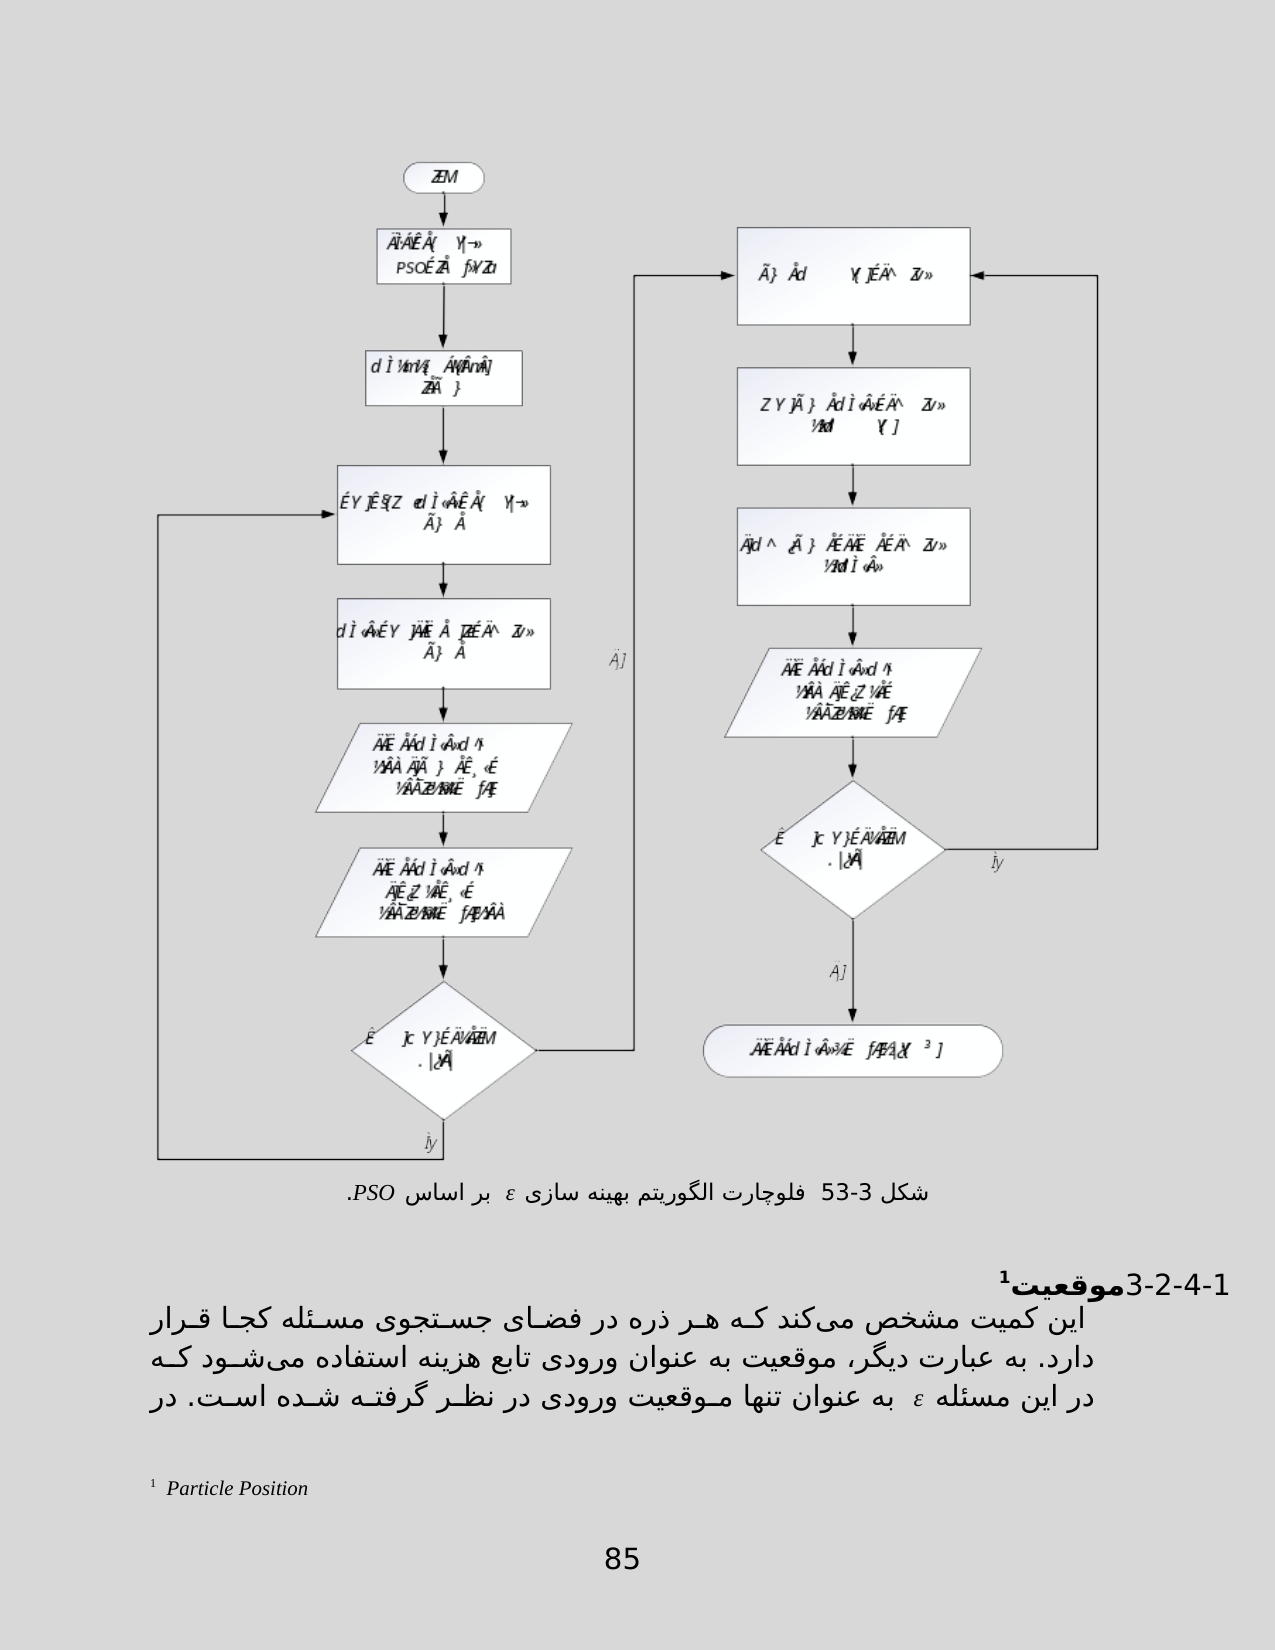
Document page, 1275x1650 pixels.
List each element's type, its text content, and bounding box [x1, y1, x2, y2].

subtitle موقعیت [150, 1268, 1125, 1302]
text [150, 1302, 1095, 1414]
table_header [150, 150, 1125, 1179]
